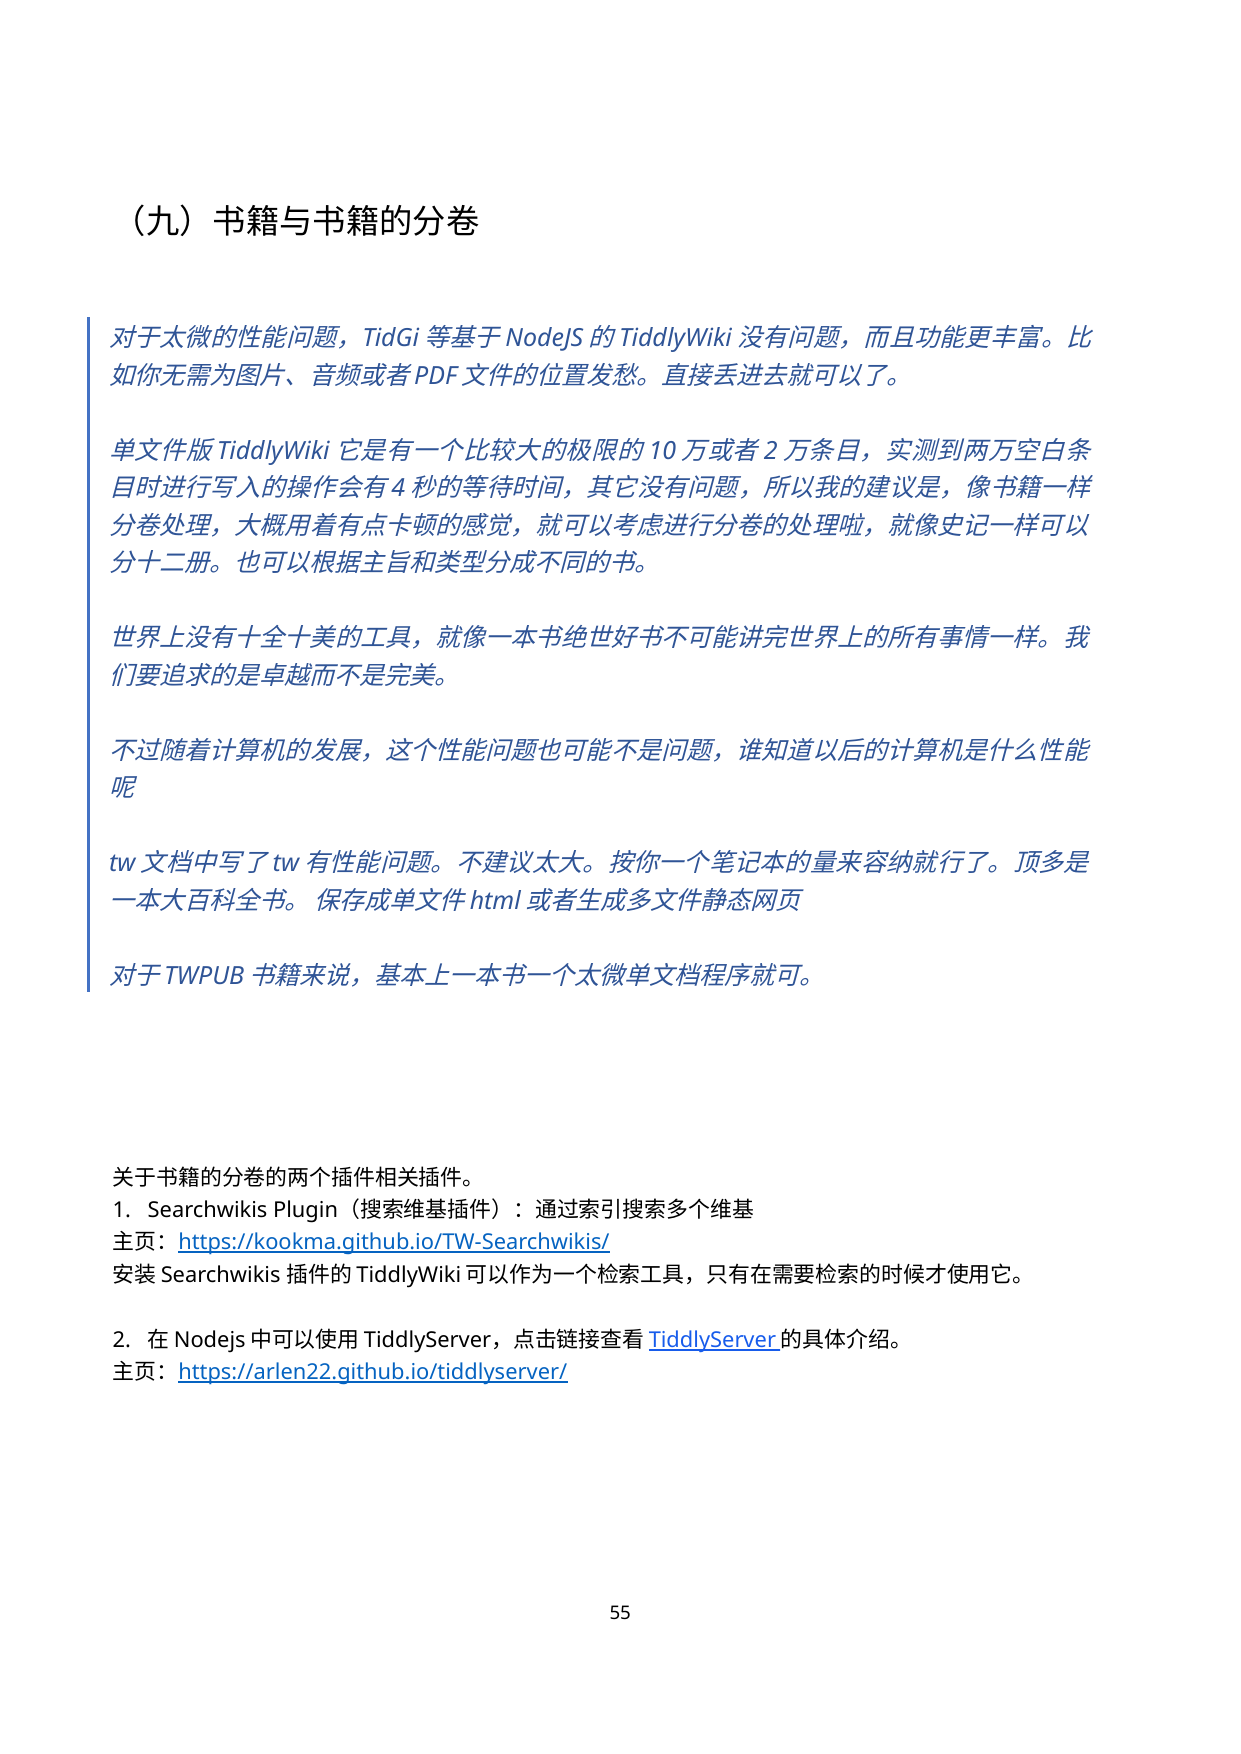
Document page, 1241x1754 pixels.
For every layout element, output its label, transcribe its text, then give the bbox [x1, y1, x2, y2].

text 主页：https://kookma.github.io/TW-Searchwikis/ [112, 1224, 1128, 1257]
text 主页：https://arlen22.github.io/tiddlyserver/ [112, 1354, 1128, 1387]
text 关于书籍的分卷的两个插件相关插件。 [112, 1159, 1128, 1192]
list 在Nodejs中可以使用TiddlyServer，点击链接查看TiddlyServer的具体介绍。 [112, 1322, 1128, 1354]
text 安装Searchwikis 插件的TiddlyWiki可以作为一个检索工具，只有在需要检索的时候才使用它。 [112, 1257, 1128, 1289]
list Searchwikis Plugin（搜索维基插件）：通过索引搜索多个维基 [112, 1192, 1128, 1224]
subtitle （九）书籍与书籍的分卷 [112, 187, 1128, 252]
